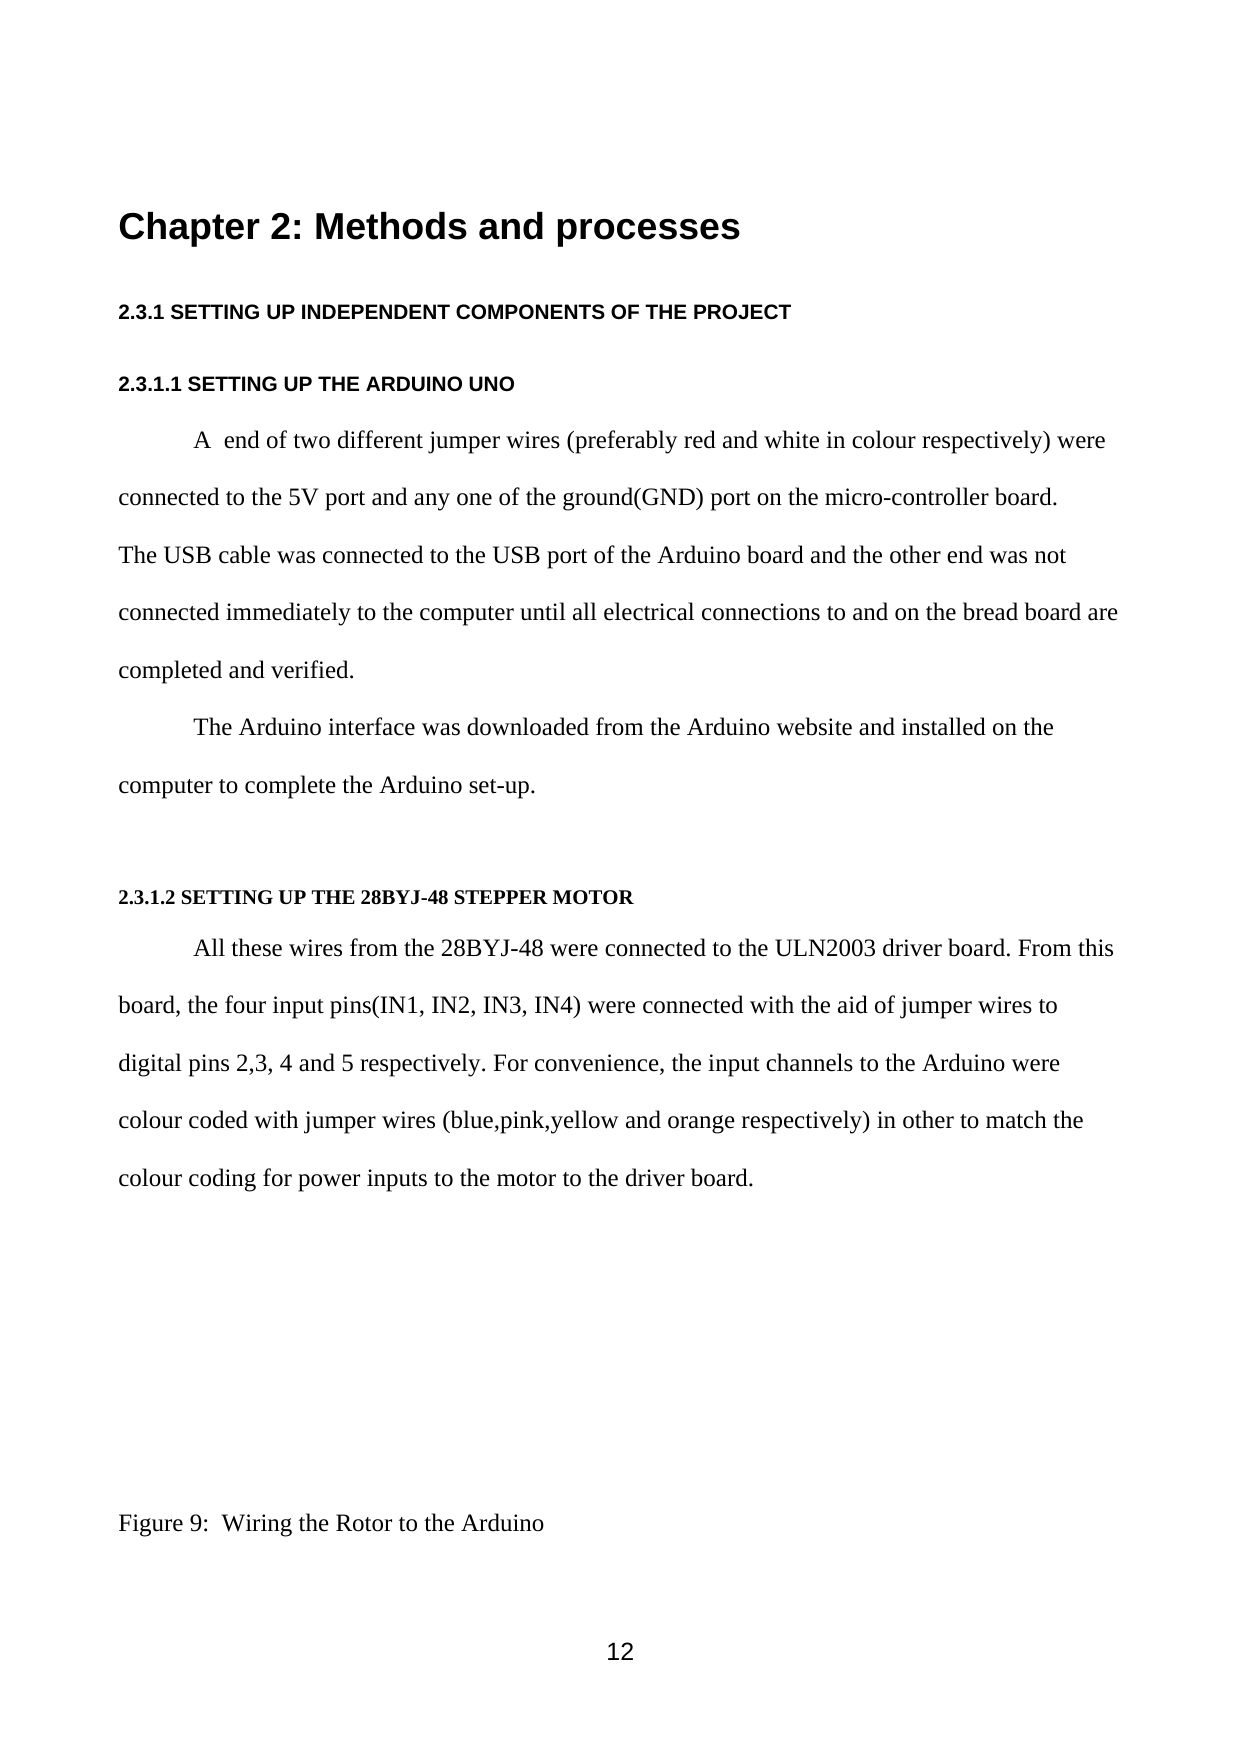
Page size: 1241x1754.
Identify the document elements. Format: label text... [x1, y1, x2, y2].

subtitle Chapter 2: Methods and processes [118, 204, 1122, 247]
text 2.3.1 Setting up independent components of the project [118, 300, 1122, 324]
text 2.3.1.2 Setting up the 28BYJ-48 stepper motor [118, 885, 1122, 909]
text The Arduino interface was downloaded from the Arduino website and installed on the computer to complete the Arduino set-up. [118, 712, 1122, 798]
text All these wires from the 28BYJ-48 were connected to the ULN2003 driver board. From this board, the four input pins(IN1, IN2, IN3, IN4) were connected with the aid of jumper wires to digital pins 2,3, 4 and 5 respectively. For convenience, the input channels to the Arduino were colour coded with jumper wires (blue,pink,yellow and orange respectively) in other to match the colour coding for power inputs to the motor to the driver board. [118, 933, 1122, 1192]
text The USB cable was connected to the USB port of the Arduino board and the other end was not connected immediately to the computer until all electrical connections to and on the bread board are completed and verified. [118, 540, 1122, 683]
text Figure 9: Wiring the Rotor to the Arduino [118, 1508, 1122, 1537]
text A end of two different jumper wires (preferably red and white in colour respectively) were connected to the 5V port and any one of the ground(GND) port on the micro-controller board. [118, 425, 1122, 511]
text 2.3.1.1 Setting up the Arduino Uno [118, 372, 1122, 396]
